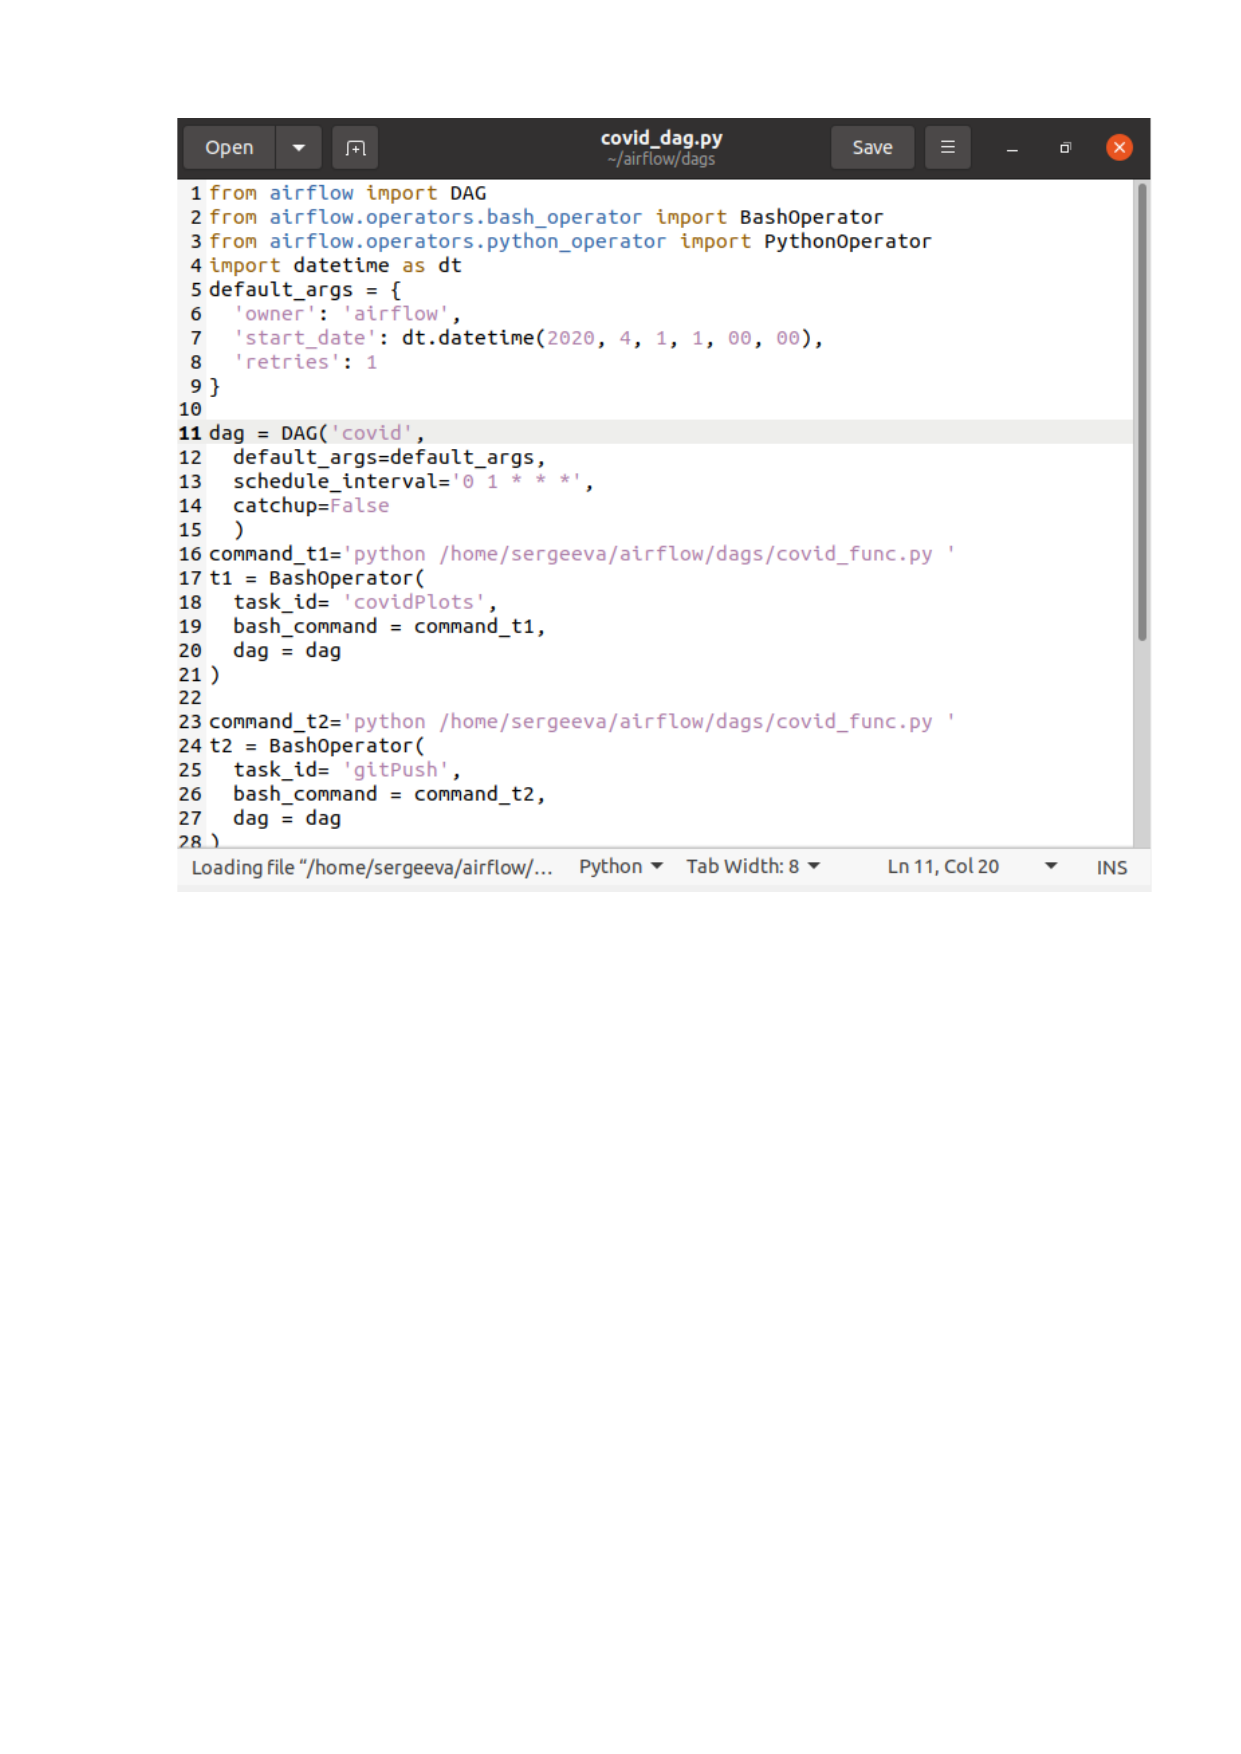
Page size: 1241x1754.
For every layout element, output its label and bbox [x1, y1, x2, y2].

picture [177, 118, 1152, 892]
